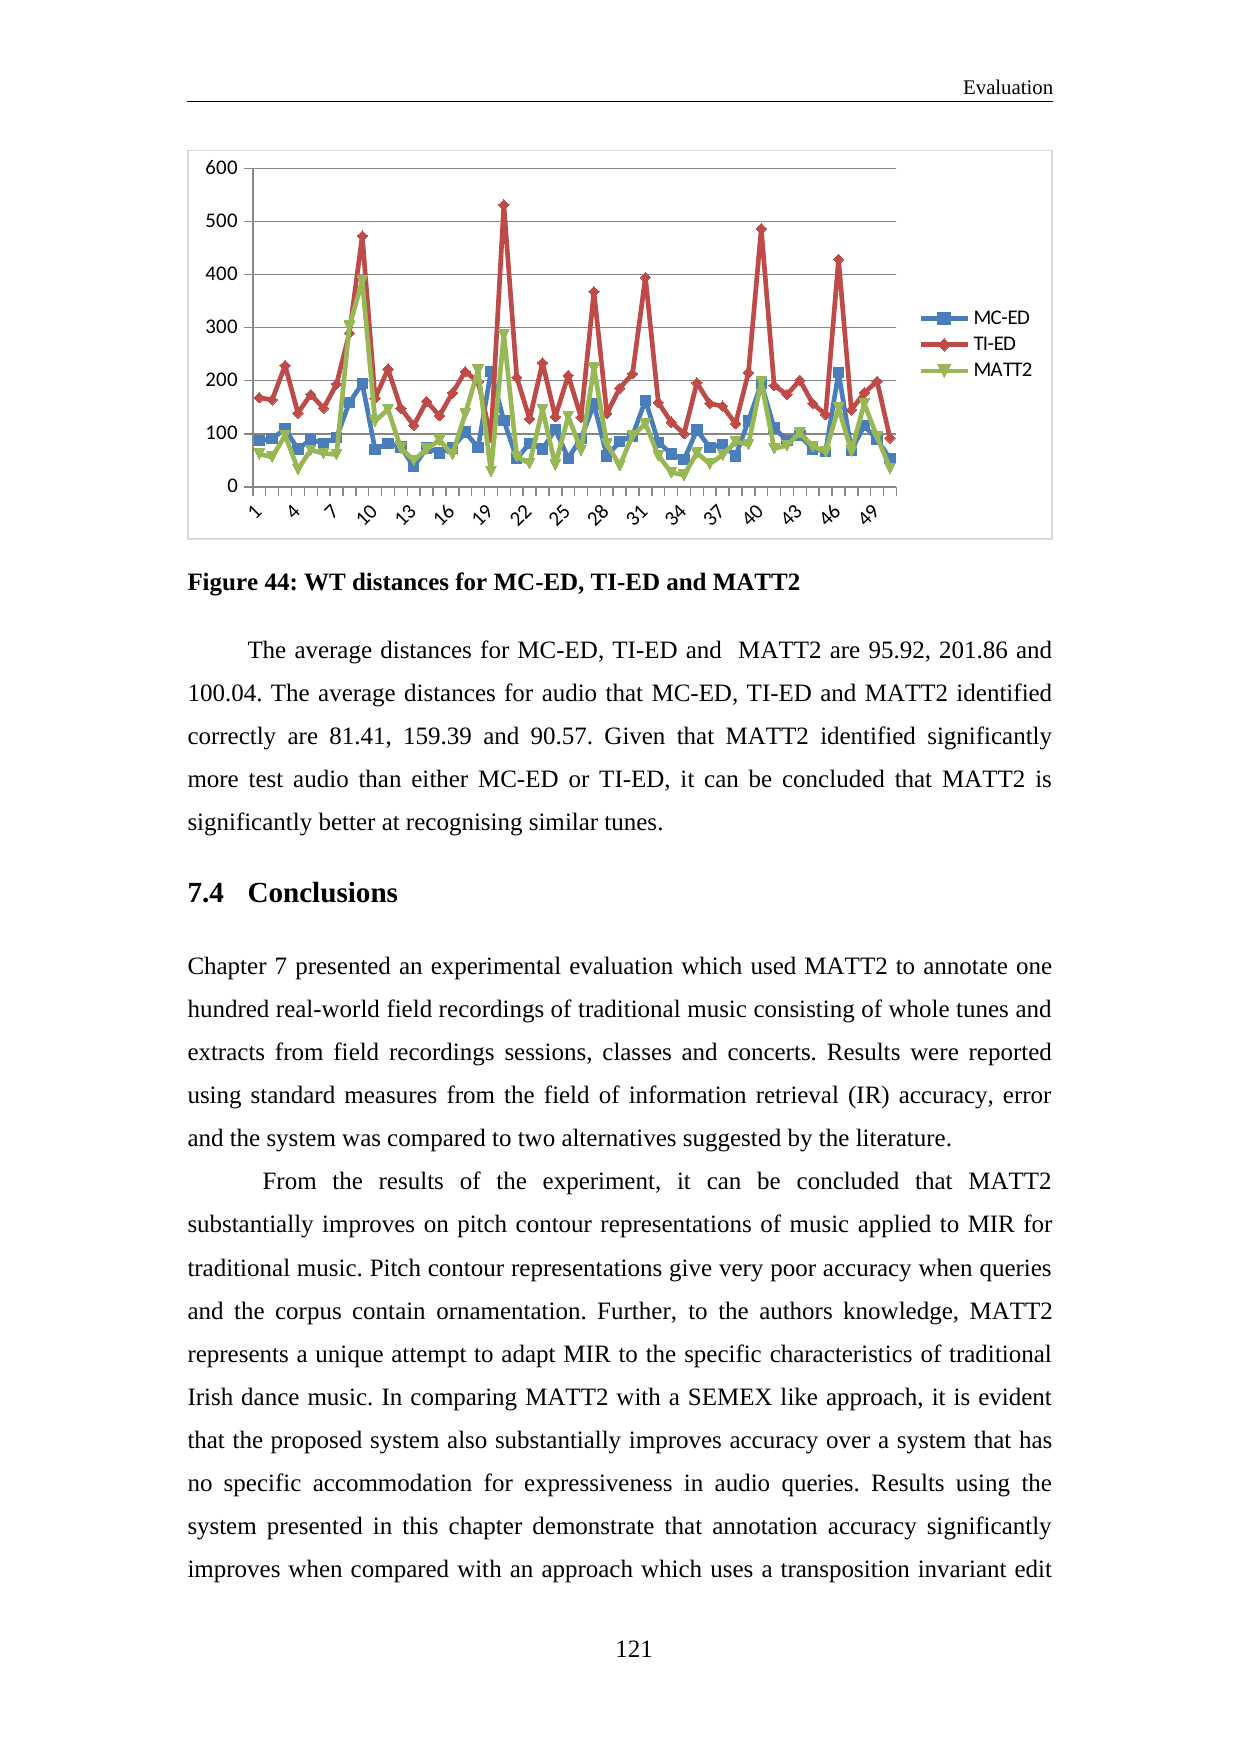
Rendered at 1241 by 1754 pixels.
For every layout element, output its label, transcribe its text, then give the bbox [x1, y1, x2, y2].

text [187, 1166, 1053, 1583]
text Chapter 7 presented an experimental evaluation which used MATT2 to annotate one hundred real-world field recordings of traditional music consisting of whole tunes and extracts from field recordings sessions, classes and concerts. Results were reported using standard measures from the field of information retrieval (IR) accuracy, error and the system was compared to two alternatives suggested by the literature. [187, 951, 1053, 1152]
text The average distances for MC-ED, TI-ED and MATT2 are 95.92, 201.86 and 100.04. The average distances for audio that MC-ED, TI-ED and MATT2 identified correctly are 81.41, 159.39 and 90.57. Given that MATT2 identified significantly more test audio than either MC-ED or TI-ED, it can be concluded that MATT2 is significantly better at recognising similar tunes. [187, 635, 1053, 836]
subtitle Conclusions [187, 876, 1053, 909]
